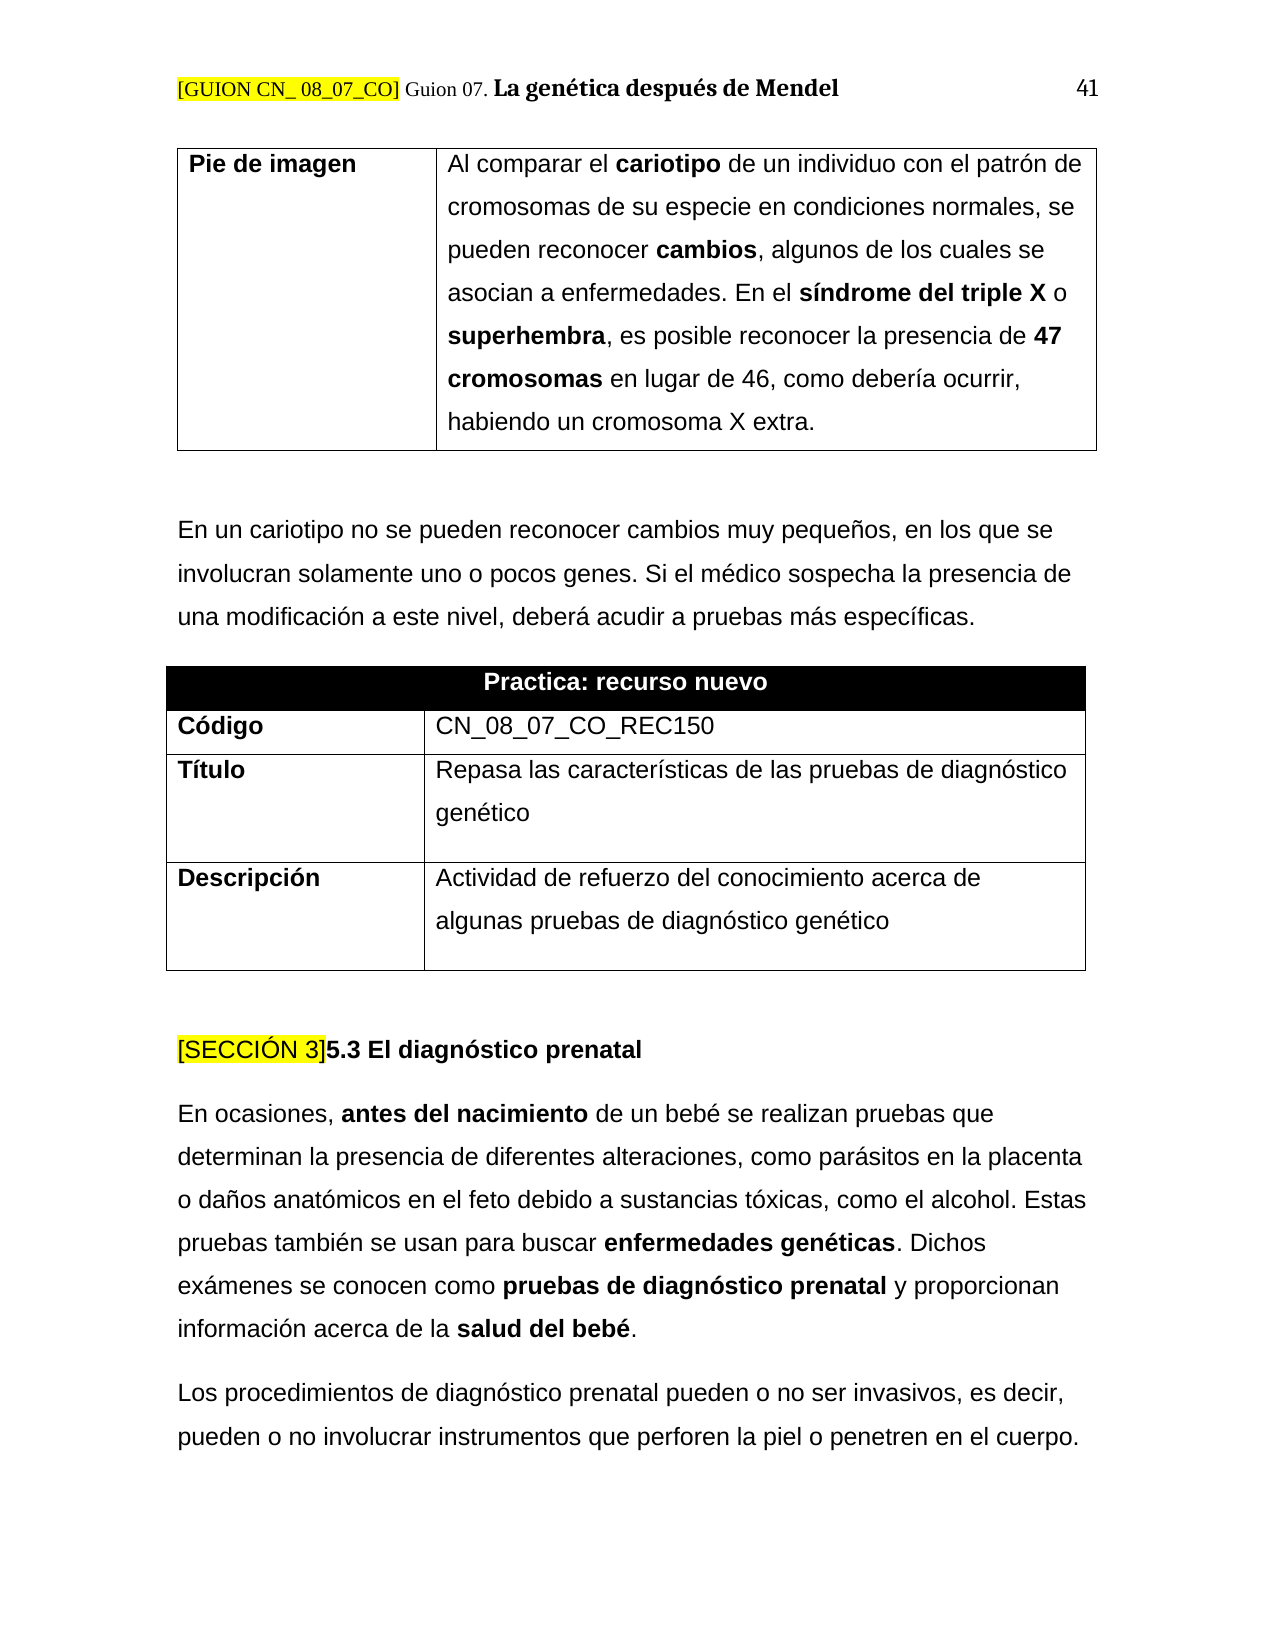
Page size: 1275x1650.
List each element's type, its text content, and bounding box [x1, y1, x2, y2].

table_cell Al comparar el cariotipo de un individuo con el patrón de cromosomas de su especie en condiciones normales, se pueden reconocer cambios, algunos de los cuales se asocian a enfermedades. En el síndrome del triple X o superhembra, es posible reconocer la presencia de 47 cromosomas en lugar de 46, como debería ocurrir, habiendo un cromosoma X extra. [437, 149, 1096, 450]
table_cell Pie de imagen [178, 149, 436, 450]
table_cell Repasa las características de las pruebas de diagnóstico genético [425, 755, 1085, 862]
table_cell CN_08_07_CO_REC150 [425, 711, 1085, 754]
text En ocasiones, antes del nacimiento de un bebé se realizan pruebas que determinan la presencia de diferentes alteraciones, como parásitos en la placenta o daños anatómicos en el feto debido a sustancias tóxicas, como el alcohol. Estas pruebas también se usan para buscar enfermedades genéticas. Dichos exámenes se conocen como pruebas de diagnóstico prenatal y proporcionan información acerca de la salud del bebé. [177, 1099, 1098, 1343]
text En un cariotipo no se pueden reconocer cambios muy pequeños, en los que se involucran solamente uno o pocos genes. Si el médico sospecha la presencia de una modificación a este nivel, deberá acudir a pruebas más específicas. [177, 515, 1098, 630]
table_cell Descripción [167, 863, 424, 970]
table_cell Actividad de refuerzo del conocimiento acerca de algunas pruebas de diagnóstico genético [425, 863, 1085, 970]
table_header Practica: recurso nuevo [167, 667, 1085, 710]
table_cell Código [167, 711, 424, 754]
text Los procedimientos de diagnóstico prenatal pueden o no ser invasivos, es decir, pueden o no involucrar instrumentos que perforen la piel o penetren en el cuerpo. [177, 1378, 1098, 1450]
table_cell Título [167, 755, 424, 862]
text [SECCIÓN 3]5.3 El diagnóstico prenatal [326, 1035, 1098, 1063]
